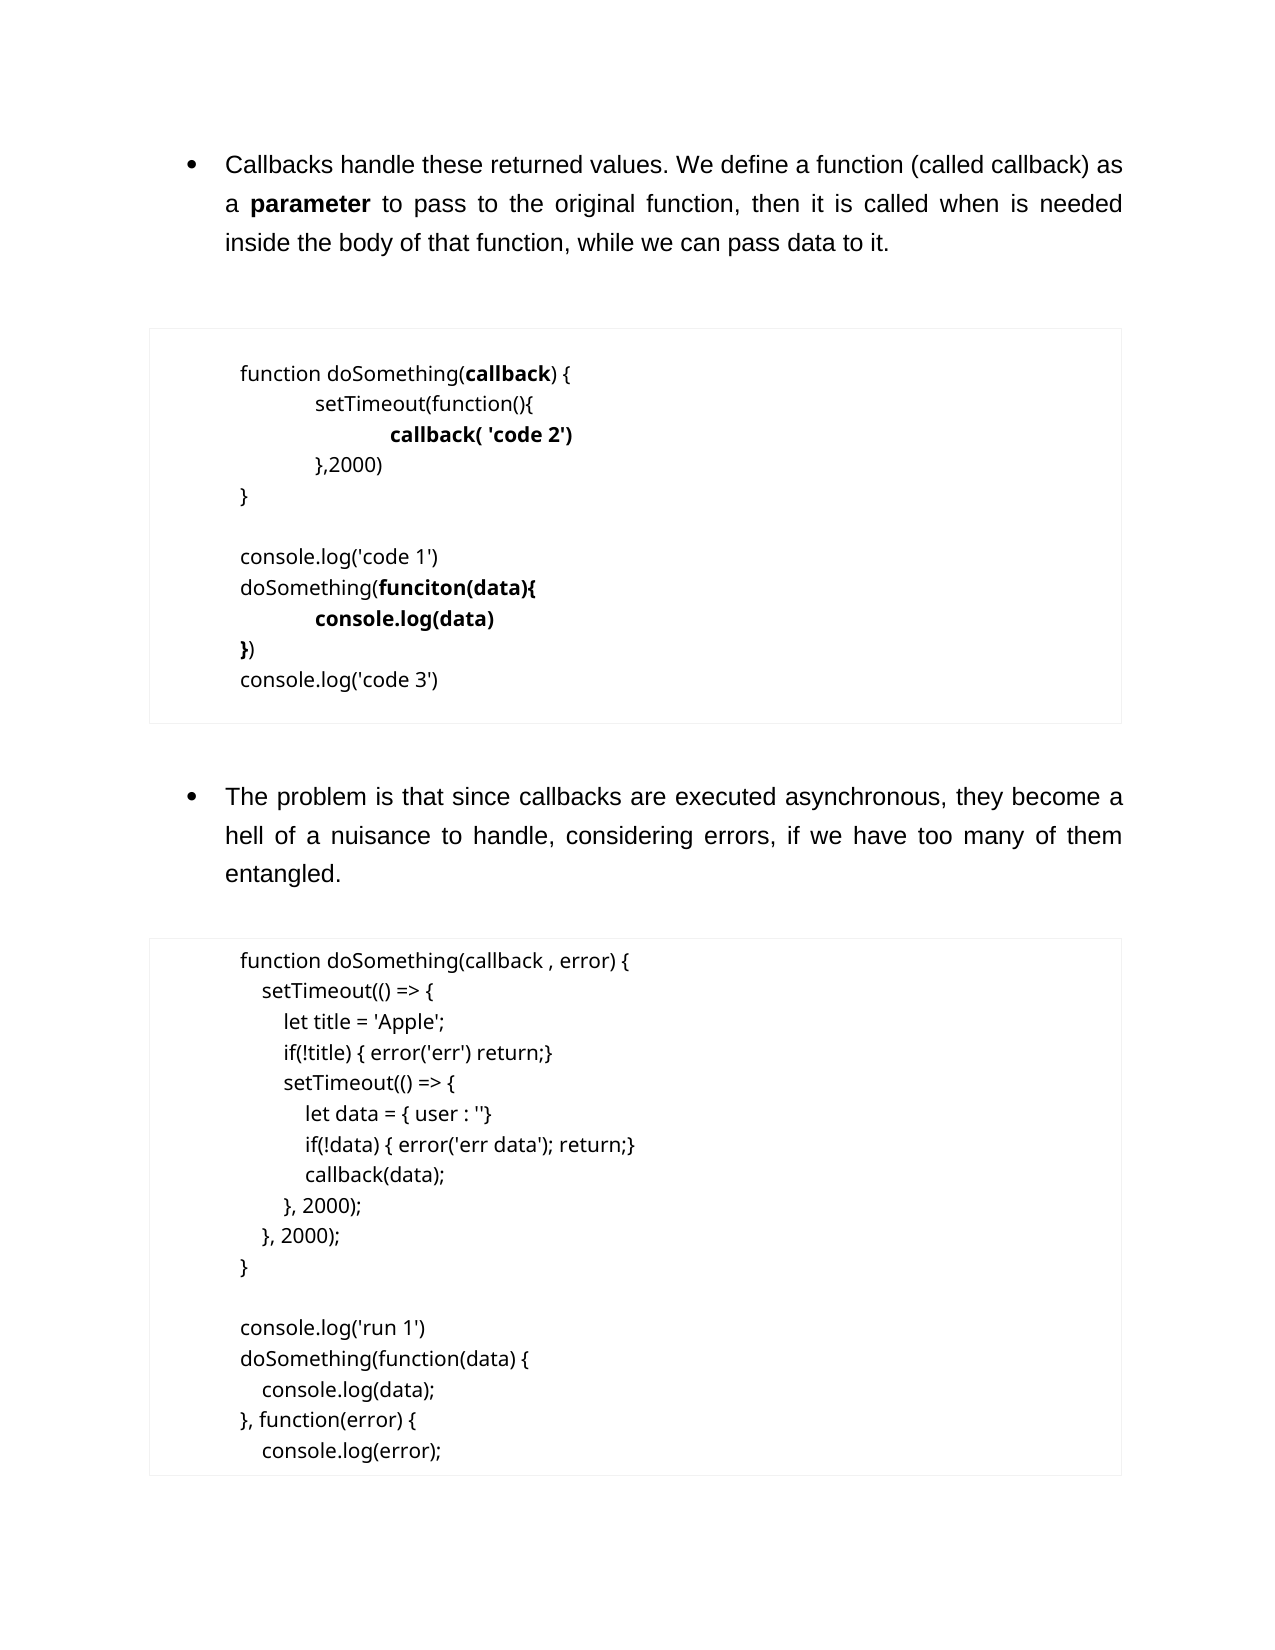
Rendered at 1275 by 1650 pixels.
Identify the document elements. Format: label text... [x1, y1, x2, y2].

list Callbacks handle these returned values. We define a function (called callback) as a parameter to pass to the original function, then it is called when is needed inside the body of that function, while we can pass data to it. [187, 150, 1125, 256]
list The problem is that since callbacks are executed asynchronous, they become a hell of a nuisance to handle, considering errors, if we have too many of them entangled. [187, 782, 1125, 888]
